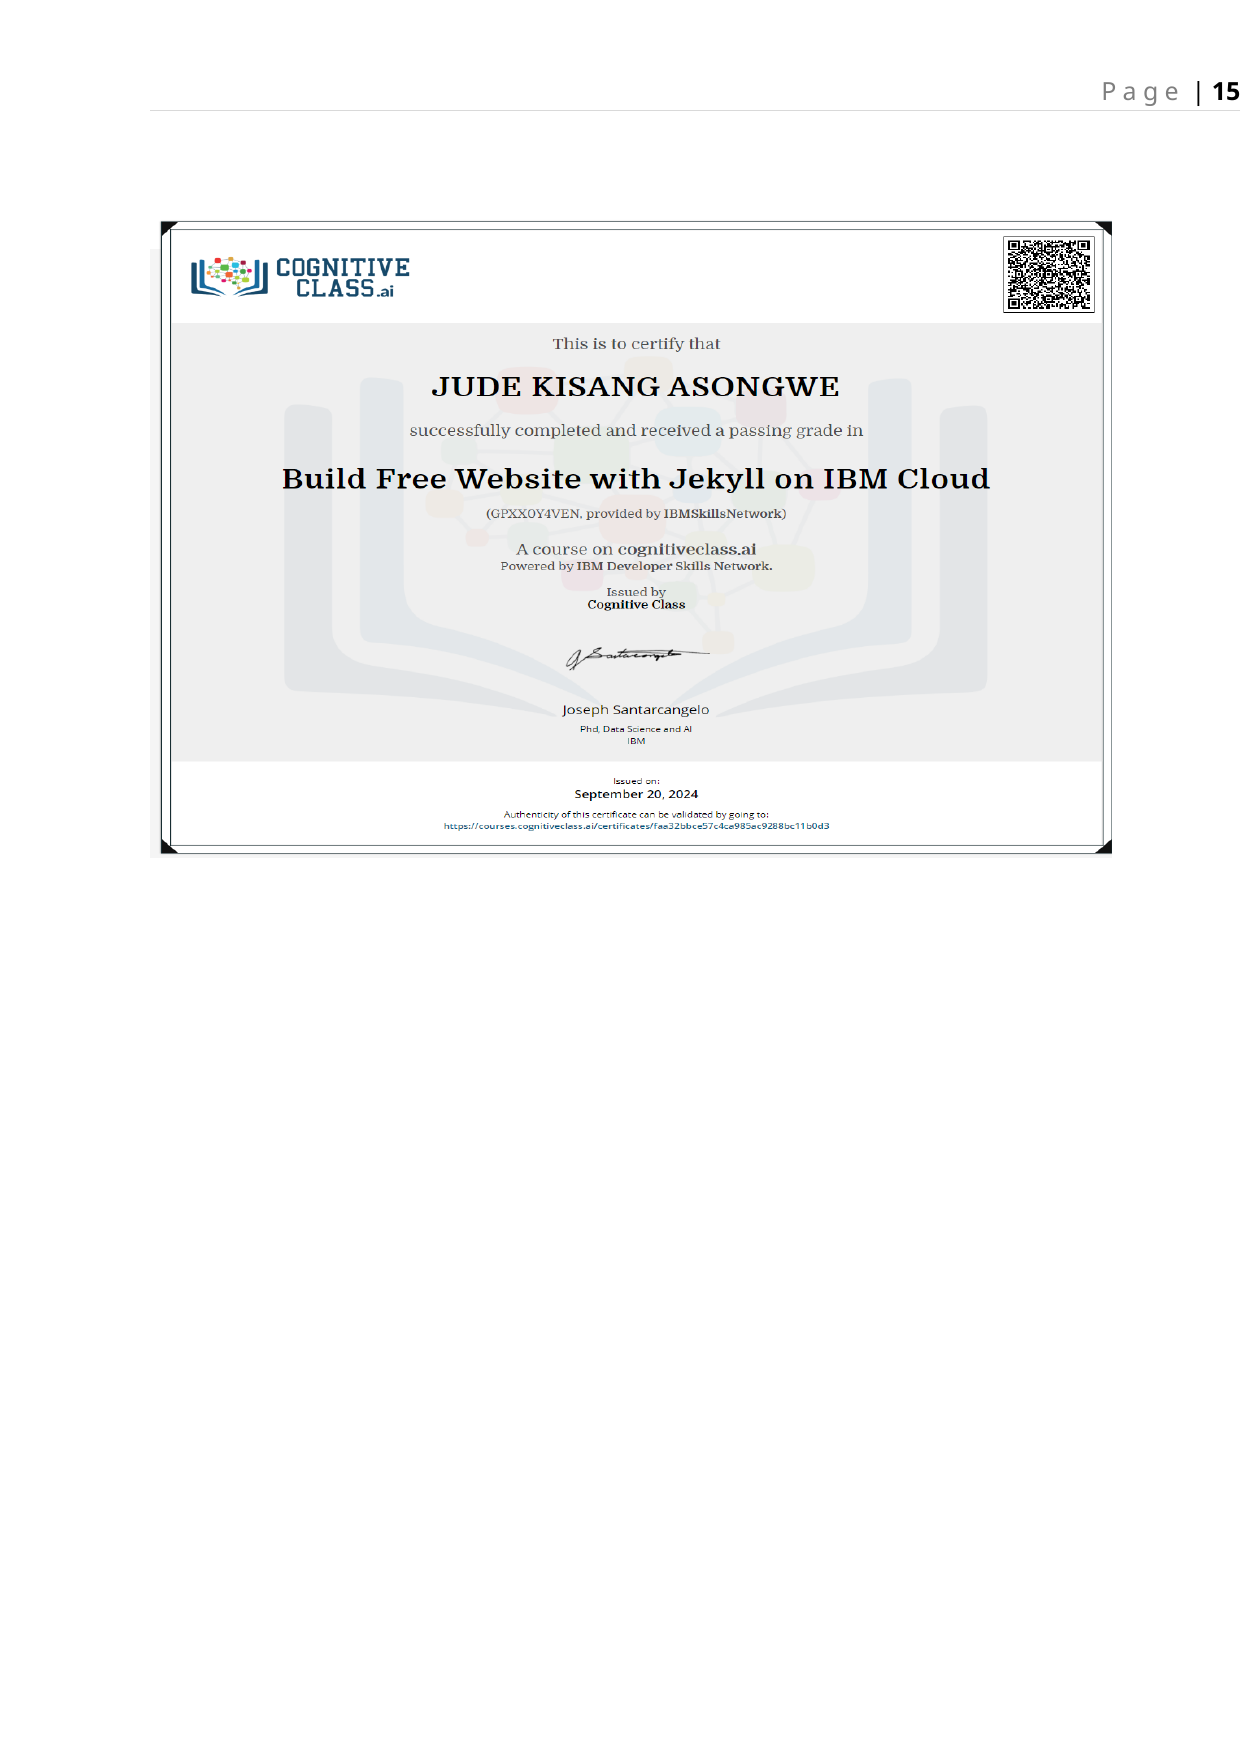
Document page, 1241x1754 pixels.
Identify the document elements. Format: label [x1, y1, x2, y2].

picture [150, 217, 1112, 858]
